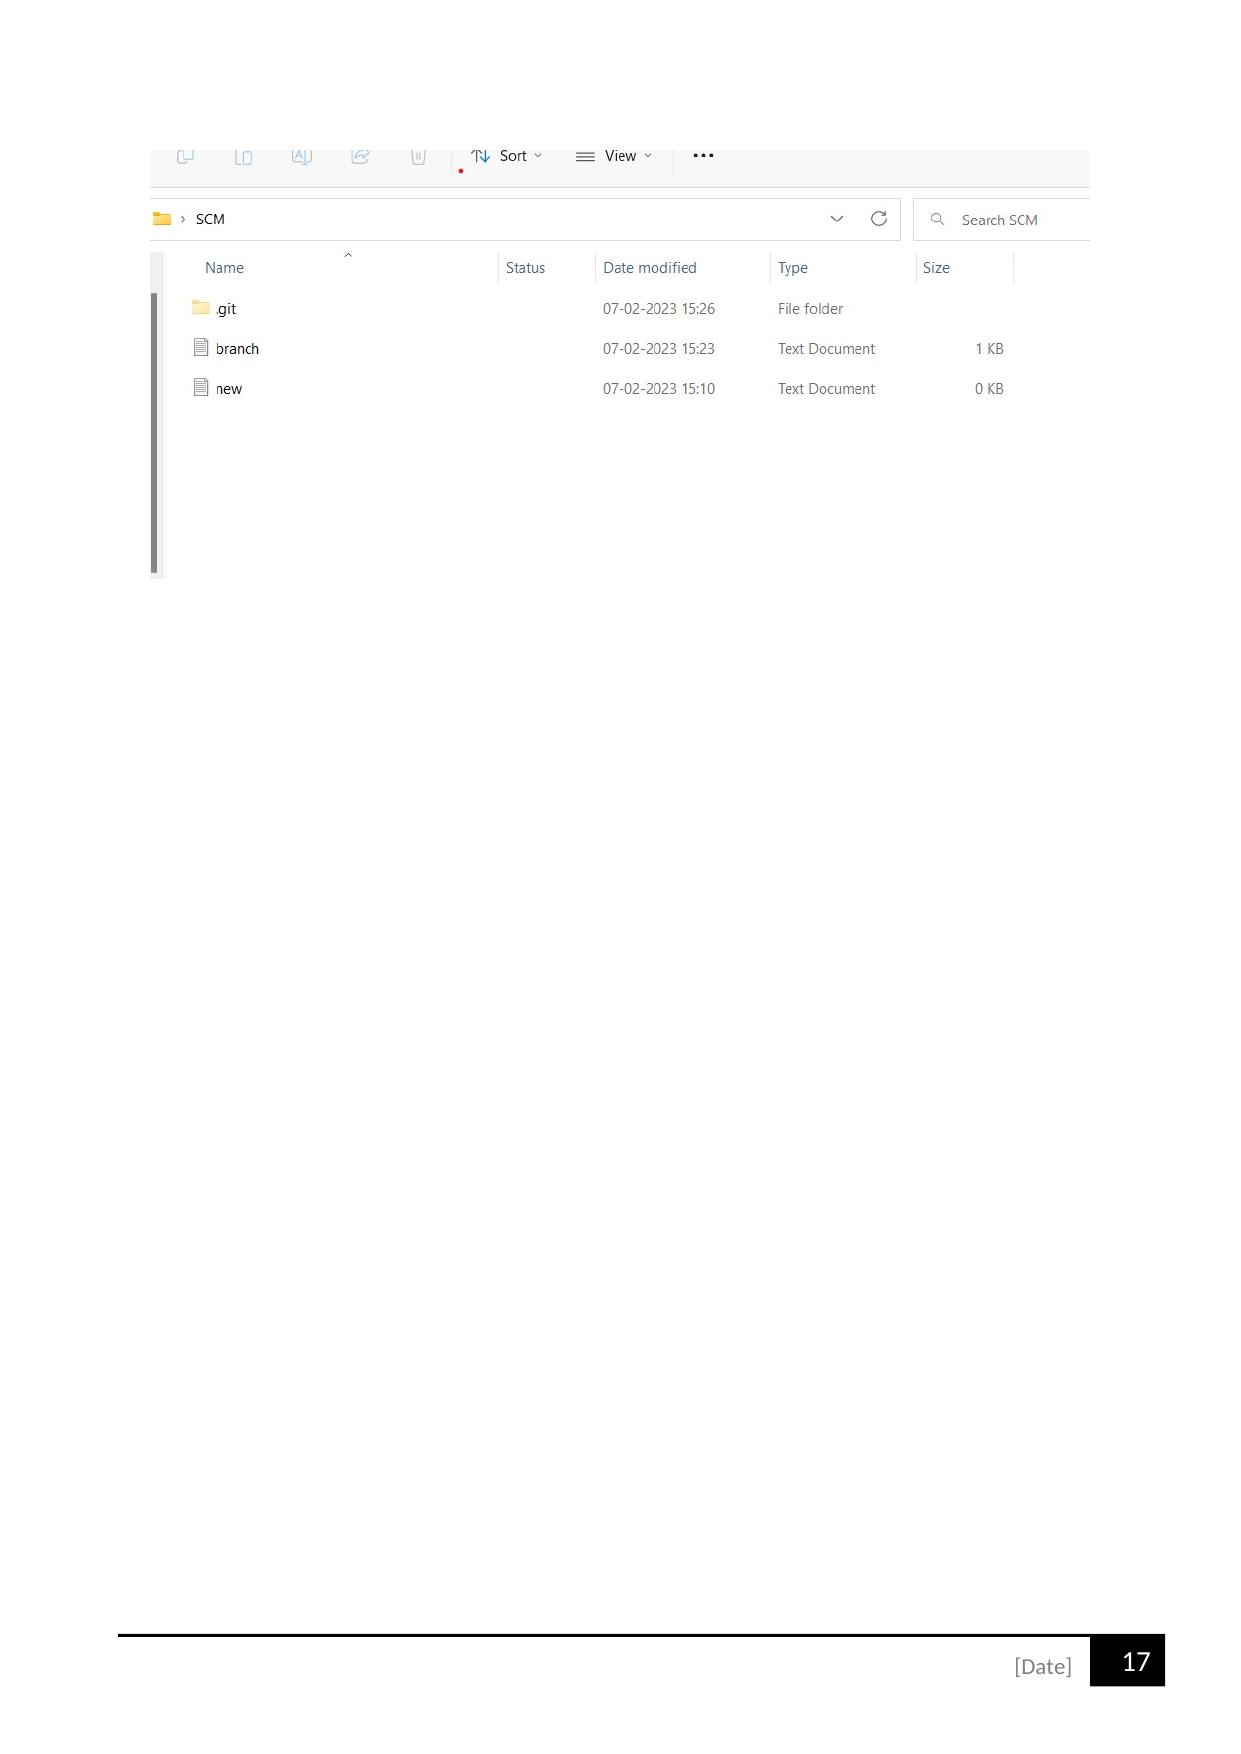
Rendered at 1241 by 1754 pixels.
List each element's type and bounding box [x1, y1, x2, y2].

picture [150, 150, 1091, 579]
